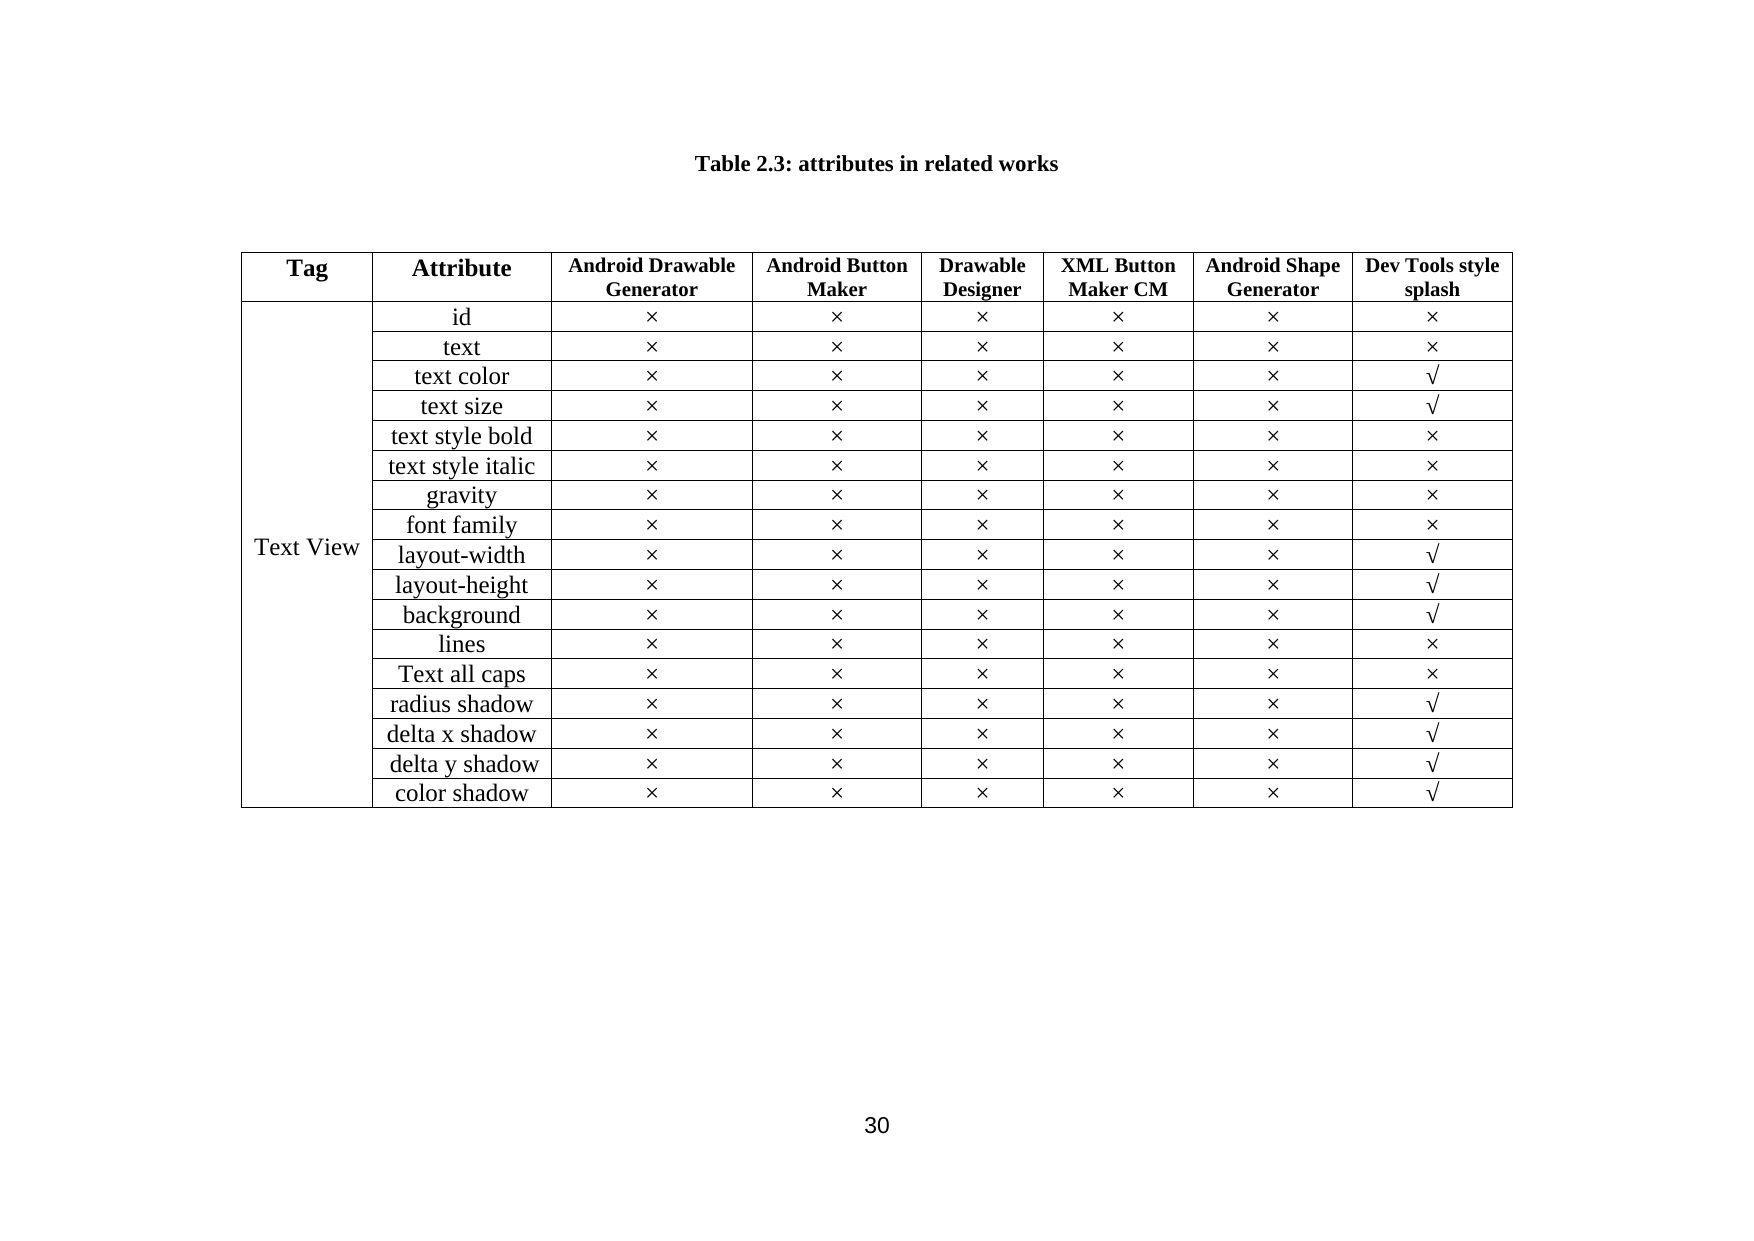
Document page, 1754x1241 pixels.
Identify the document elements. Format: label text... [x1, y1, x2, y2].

table_header Android Drawable Generator [552, 253, 752, 301]
table_cell × [753, 481, 921, 509]
table_cell × [552, 510, 752, 539]
text Table 2.3: attributes in related works [112, 150, 1641, 176]
table_cell × [753, 391, 921, 420]
table_cell √ [1353, 361, 1512, 390]
table_cell × [1044, 570, 1193, 599]
table_cell × [922, 749, 1043, 777]
table_cell × [1194, 391, 1352, 420]
table_cell × [1353, 421, 1512, 450]
table_cell × [753, 510, 921, 539]
table_cell × [1194, 779, 1352, 807]
table_cell × [922, 600, 1043, 628]
table_cell √ [1353, 779, 1512, 807]
table_cell × [1044, 481, 1193, 509]
table_cell × [753, 361, 921, 390]
table_cell lines [373, 630, 551, 658]
table_cell × [922, 391, 1043, 420]
table_cell × [922, 361, 1043, 390]
table_cell × [922, 779, 1043, 807]
table_cell × [1194, 451, 1352, 479]
table_cell × [922, 630, 1043, 658]
table_cell × [552, 630, 752, 658]
table_cell × [552, 779, 752, 807]
table_cell × [552, 570, 752, 599]
table_cell × [753, 570, 921, 599]
table_cell radius shadow [373, 689, 551, 718]
table_cell delta y shadow [373, 749, 551, 777]
table_cell × [552, 332, 752, 360]
table_cell Text all caps [373, 659, 551, 688]
table_cell × [552, 689, 752, 718]
table_header Dev Tools style splash [1353, 253, 1512, 301]
table_cell × [922, 540, 1043, 569]
table_cell × [753, 600, 921, 628]
table_cell × [552, 302, 752, 331]
table_cell × [753, 451, 921, 479]
table_cell × [552, 361, 752, 390]
table_cell × [1194, 659, 1352, 688]
table_cell × [1353, 451, 1512, 479]
table_cell × [1194, 600, 1352, 628]
table_header Android Shape Generator [1194, 253, 1352, 301]
table_cell × [1194, 332, 1352, 360]
table_header Attribute [373, 253, 551, 301]
table_cell × [1194, 302, 1352, 331]
table_cell × [1194, 689, 1352, 718]
table_cell × [552, 659, 752, 688]
table_cell × [1194, 540, 1352, 569]
table_cell text size [373, 391, 551, 420]
table_cell text color [373, 361, 551, 390]
table_cell × [1353, 659, 1512, 688]
table_cell × [1044, 510, 1193, 539]
table_cell delta x shadow [373, 719, 551, 748]
table_cell √ [1353, 570, 1512, 599]
table_cell id [373, 302, 551, 331]
table_cell × [1044, 600, 1193, 628]
table_cell √ [1353, 391, 1512, 420]
table_header XML Button Maker CM [1044, 253, 1193, 301]
table_cell × [753, 719, 921, 748]
table_cell × [922, 719, 1043, 748]
table_cell × [1194, 510, 1352, 539]
table_cell × [1044, 361, 1193, 390]
table_cell × [1044, 630, 1193, 658]
table_cell background [373, 600, 551, 628]
table_header Android Button Maker [753, 253, 921, 301]
table_cell × [753, 689, 921, 718]
table_cell text style bold [373, 421, 551, 450]
table_cell √ [1353, 600, 1512, 628]
table_cell × [1194, 630, 1352, 658]
table_cell × [922, 332, 1043, 360]
table_cell × [1194, 481, 1352, 509]
table_cell × [552, 600, 752, 628]
table_cell layout-width [373, 540, 551, 569]
table_cell × [1194, 719, 1352, 748]
table_cell × [1353, 332, 1512, 360]
table_cell × [1194, 570, 1352, 599]
table_cell × [552, 421, 752, 450]
table_cell × [1353, 510, 1512, 539]
table_cell × [753, 630, 921, 658]
table_cell × [1044, 391, 1193, 420]
table_cell × [552, 719, 752, 748]
table_cell × [922, 689, 1043, 718]
table_cell × [1044, 659, 1193, 688]
table_cell × [552, 540, 752, 569]
table_cell × [1353, 630, 1512, 658]
table_cell × [753, 302, 921, 331]
table_cell × [753, 659, 921, 688]
table_cell text style italic [373, 451, 551, 479]
table_cell × [1044, 332, 1193, 360]
table_cell × [1044, 719, 1193, 748]
table_cell gravity [373, 481, 551, 509]
table_cell √ [1353, 540, 1512, 569]
table_cell × [753, 332, 921, 360]
table_cell × [1044, 451, 1193, 479]
table_header Tag [242, 253, 372, 301]
table_cell × [922, 570, 1043, 599]
table_cell √ [1353, 749, 1512, 777]
table_cell font family [373, 510, 551, 539]
table_cell × [753, 540, 921, 569]
table_cell × [1044, 540, 1193, 569]
table_cell × [922, 510, 1043, 539]
table_cell × [753, 779, 921, 807]
table_cell text [373, 332, 551, 360]
table_cell × [1194, 749, 1352, 777]
table_cell × [552, 749, 752, 777]
table_cell × [1044, 749, 1193, 777]
table_cell × [753, 749, 921, 777]
table_cell × [552, 481, 752, 509]
table_cell × [1353, 481, 1512, 509]
table_cell × [922, 481, 1043, 509]
table_cell × [753, 421, 921, 450]
table_cell × [922, 659, 1043, 688]
table_cell Text View [242, 302, 372, 807]
table_cell × [1044, 421, 1193, 450]
table_cell × [922, 421, 1043, 450]
table_cell × [1353, 302, 1512, 331]
table_cell layout-height [373, 570, 551, 599]
table_cell √ [1353, 719, 1512, 748]
table_cell × [922, 302, 1043, 331]
table_cell color shadow [373, 779, 551, 807]
table_cell √ [1353, 689, 1512, 718]
table_cell × [1194, 361, 1352, 390]
table_cell × [1044, 779, 1193, 807]
table_cell × [1044, 689, 1193, 718]
table_cell × [552, 391, 752, 420]
table_cell × [1194, 421, 1352, 450]
table_header Drawable Designer [922, 253, 1043, 301]
table_cell × [1044, 302, 1193, 331]
table_cell × [922, 451, 1043, 479]
table_cell × [552, 451, 752, 479]
